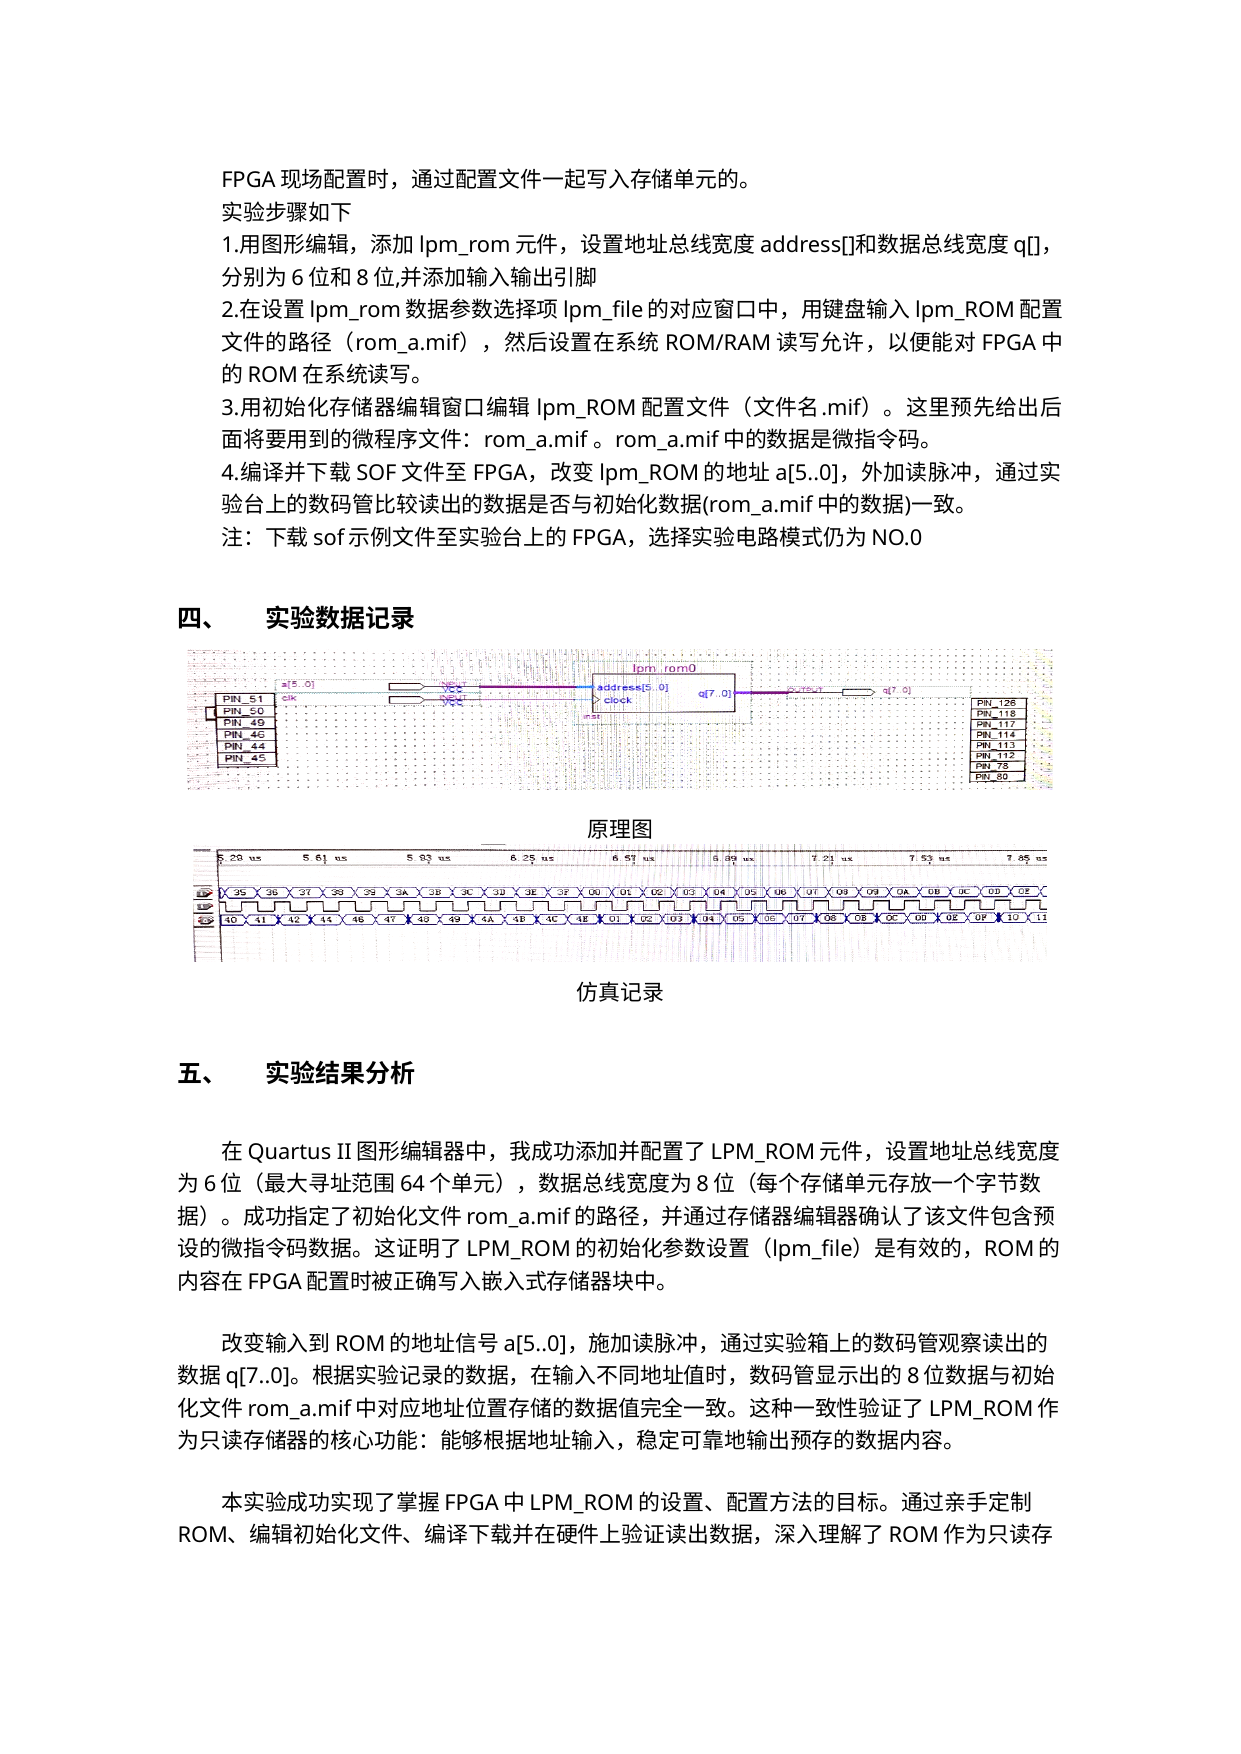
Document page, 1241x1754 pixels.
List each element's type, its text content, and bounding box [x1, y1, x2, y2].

list 实验结果分析 [177, 1039, 1063, 1104]
text 注：下载sof示例文件至实验台上的FPGA，选择实验电路模式仍为NO.0 [221, 519, 1063, 552]
text 改变输入到ROM的地址信号a[5..0]，施加读脉冲，通过实验箱上的数码管观察读出的数据q[7..0]。根据实验记录的数据，​在输入不同地址值时，数码管显示出的8位数据与初始化文件rom_a.mif中对应地址位置存储的数据值完全一致。这种一致性验证了LPM_ROM作为只读存储器的核心功能：能够根据地址输入，稳定可靠地输出预存的数据内容。​​ [177, 1325, 1063, 1455]
text 原理图 [177, 812, 1063, 844]
picture [187, 649, 1053, 790]
text 4.编译并下载SOF文件至FPGA，改变lpm_ROM的地址a[5..0]，外加读脉冲，通过实验台上的数码管比较读出的数据是否与初始化数据(rom_a.mif中的数据)一致。 [221, 454, 1063, 519]
list 实验数据记录 [177, 584, 1063, 649]
picture [193, 844, 1047, 962]
text 仿真记录 [177, 974, 1063, 1007]
text 在Quartus II图形编辑器中，我成功添加并配置了LPM_ROM元件，设置地址总线宽度为6位（最大寻址范围64个单元），数据总线宽度为8位（每个存储单元存放一个字节数据）。成功指定了初始化文件rom_a.mif的路径，并通过存储器编辑器确认了该文件包含预设的微指令码数据。这证明了LPM_ROM的初始化参数设置（lpm_file）是有效的，ROM的内容在FPGA配置时被正确写入嵌入式存储器块中。 [177, 1134, 1063, 1296]
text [177, 1484, 1063, 1549]
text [221, 162, 1063, 194]
text 1.用图形编辑，添加lpm_rom元件，设置地址总线宽度address[]和数据总线宽度q[]，分别为6位和8位,并添加输入输出引脚 [221, 227, 1063, 292]
text 实验步骤如下 [177, 194, 1063, 227]
text 3.用初始化存储器编辑窗口编辑lpm_ROM配置文件（文件名.mif）。这里预先给出后面将要用到的微程序文件：rom_a.mif 。rom_a.mif中的数据是微指令码。 [221, 389, 1063, 454]
text 2.在设置lpm_rom数据参数选择项lpm_file的对应窗口中，用键盘输入lpm_ROM配置文件的路径（rom_a.mif），然后设置在系统ROM/RAM读写允许，以便能对FPGA中的ROM在系统读写。 [221, 292, 1063, 389]
